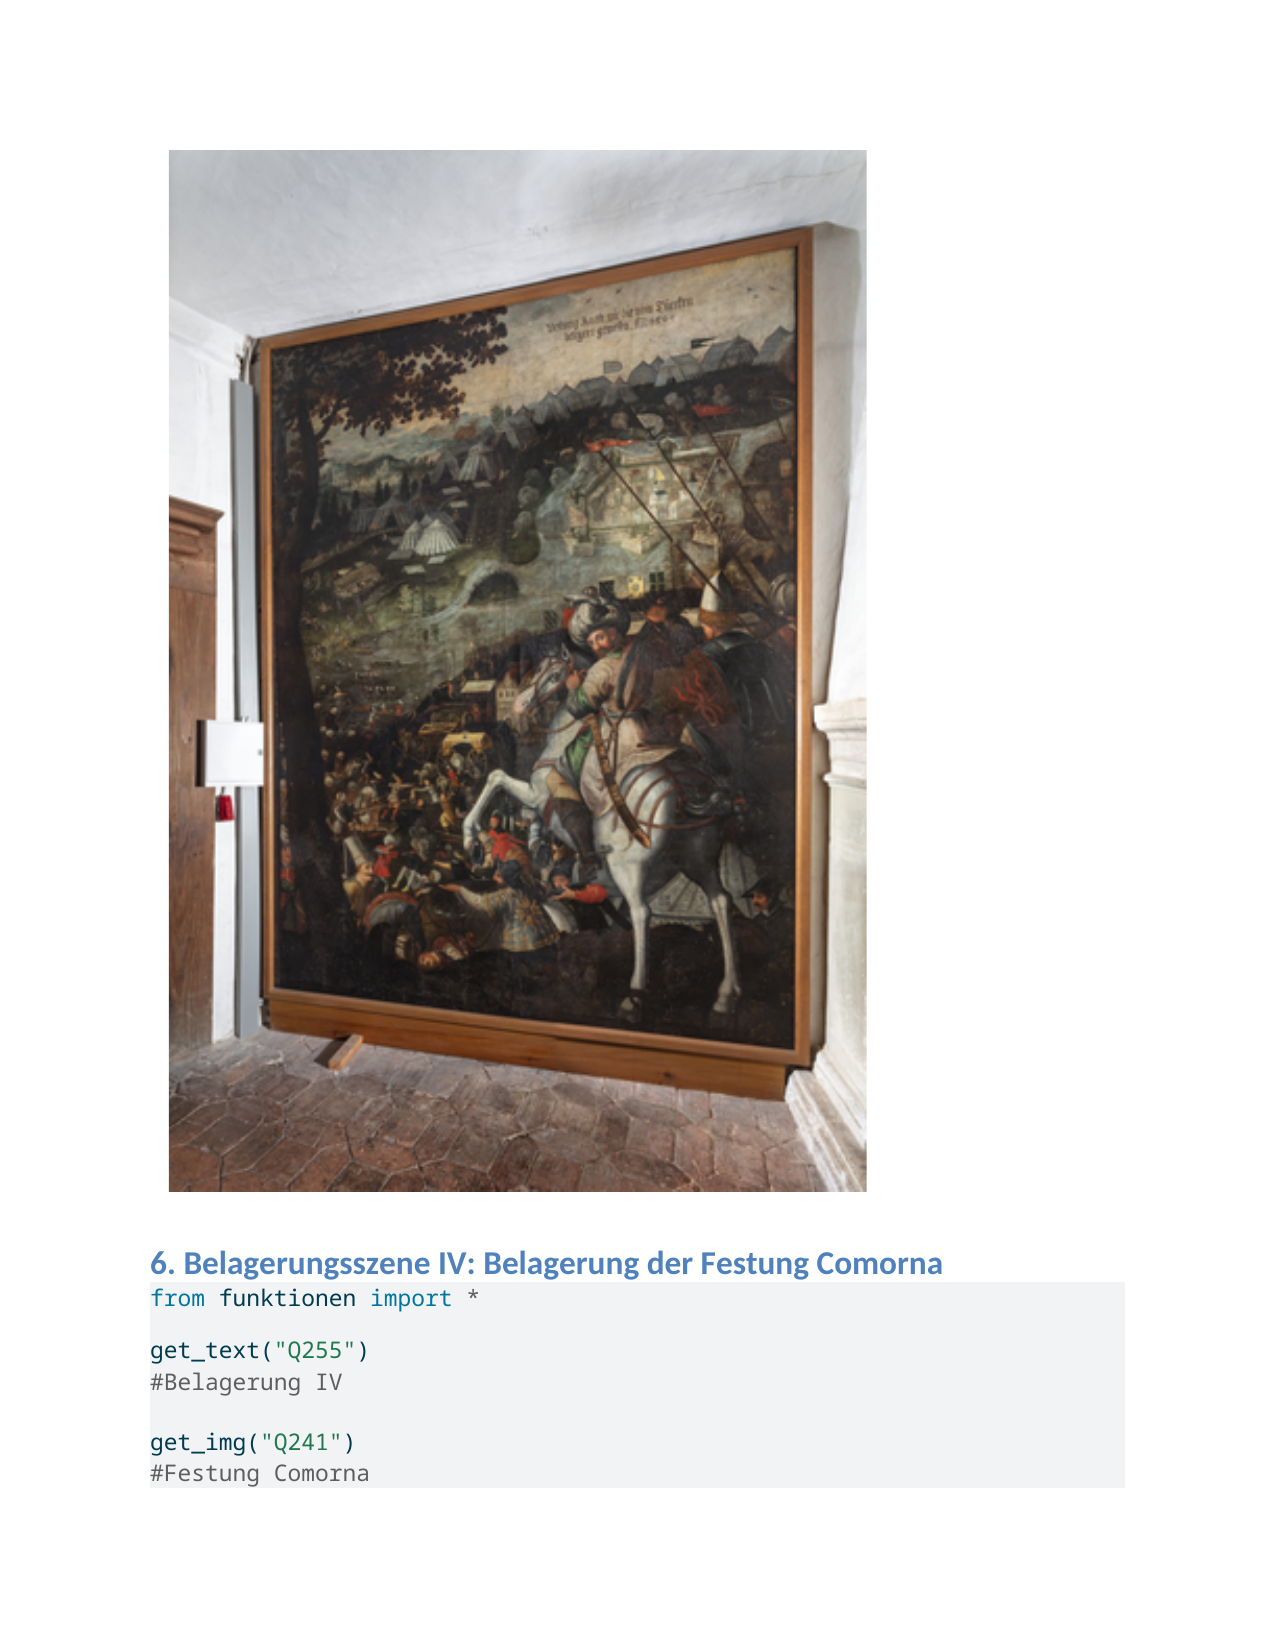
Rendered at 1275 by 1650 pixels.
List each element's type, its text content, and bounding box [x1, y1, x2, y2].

picture [168, 150, 867, 1192]
subtitle 6. Belagerungsszene IV: Belagerung der Festung Comorna [150, 1242, 1125, 1282]
text from funktionen import * [150, 1282, 1125, 1314]
text get_text("Q255") #Belagerung IV get_img("Q241") #Festung Comorna [150, 1334, 1125, 1488]
